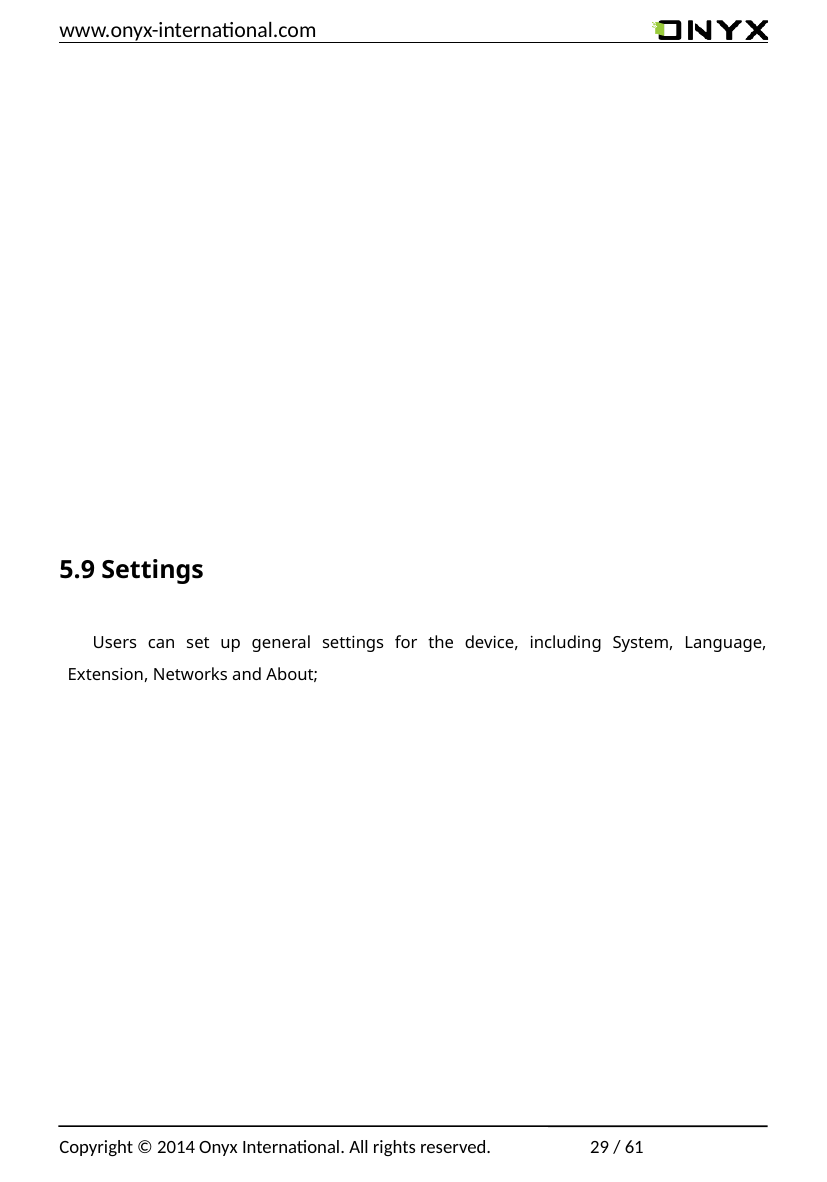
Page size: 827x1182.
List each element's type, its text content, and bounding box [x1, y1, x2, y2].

subtitle 5.9 Settings [59, 537, 768, 600]
text Users can set up general settings for the device, including System, Language, Extension, Networks and About; [67, 627, 768, 689]
picture [652, 20, 769, 40]
